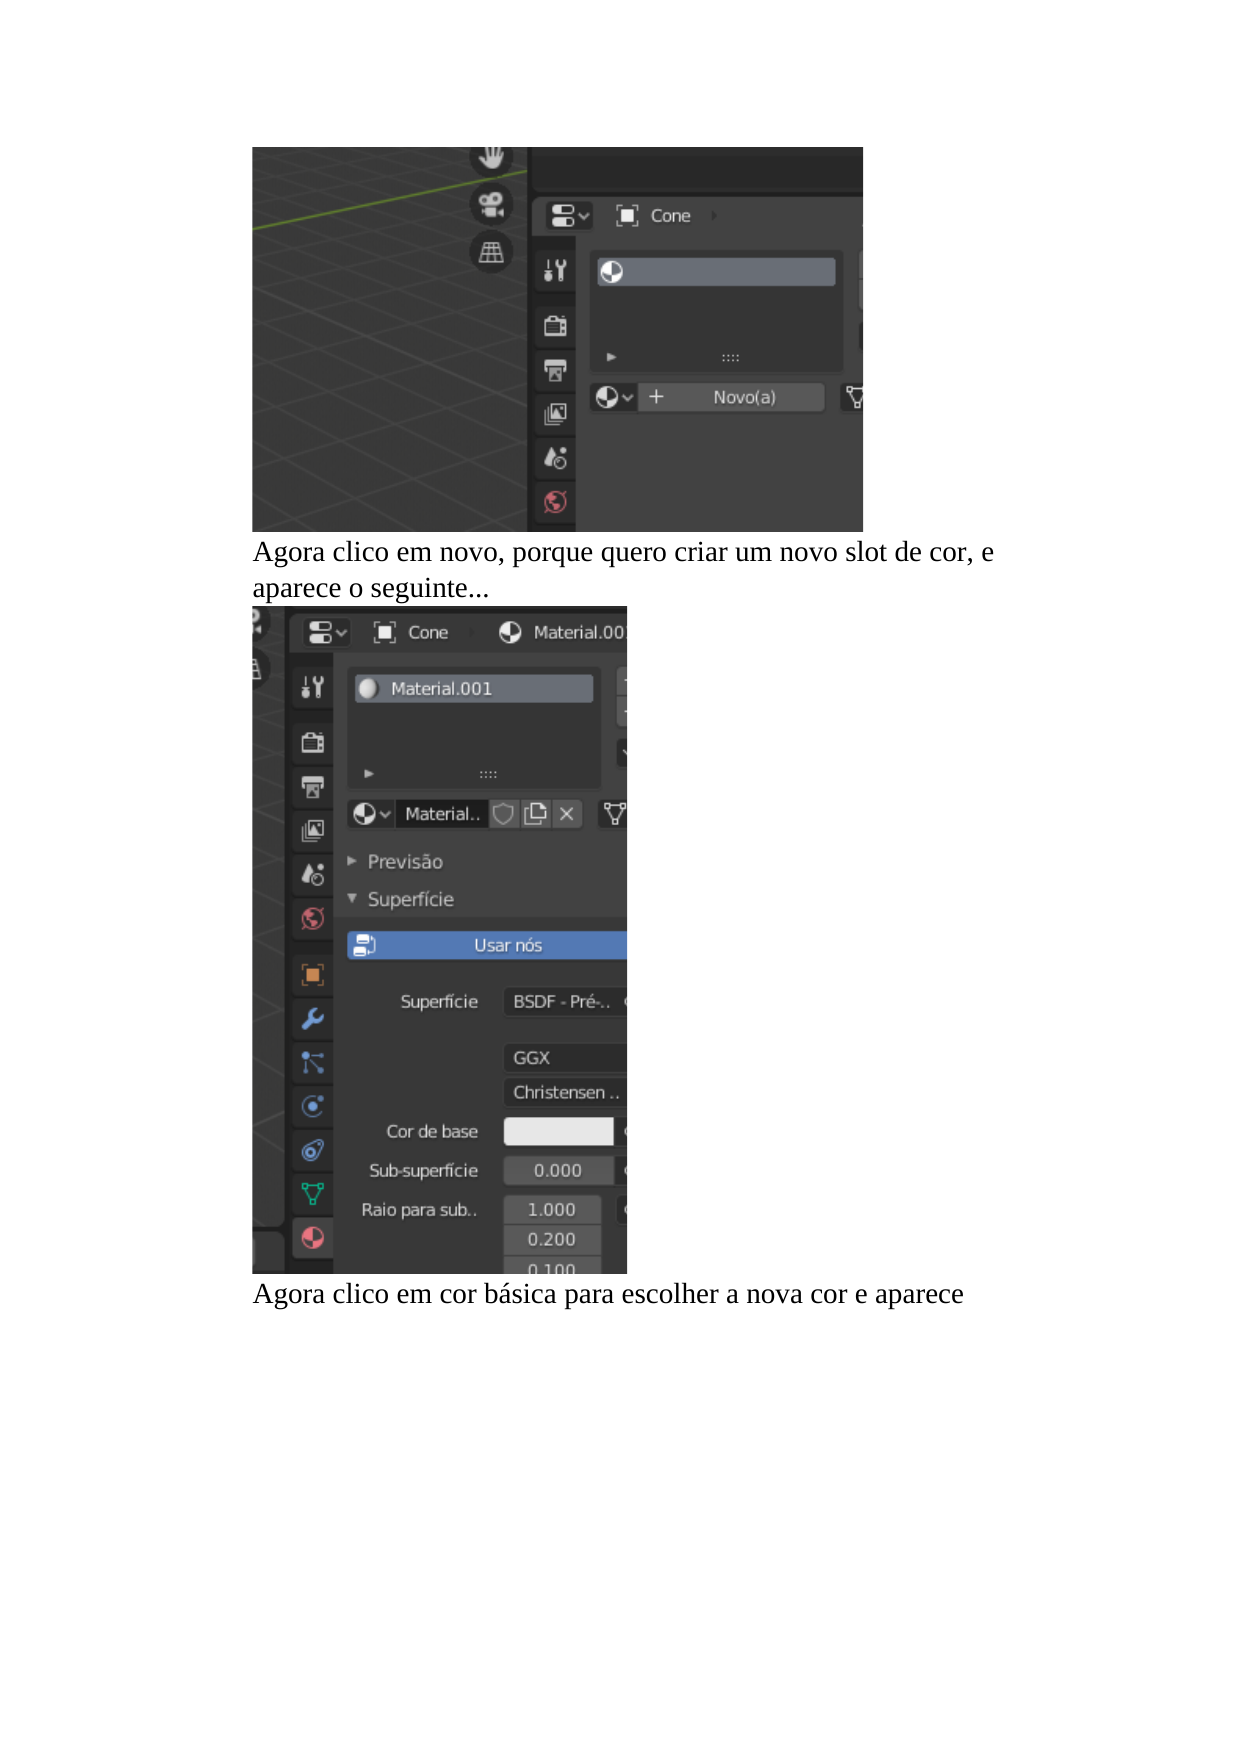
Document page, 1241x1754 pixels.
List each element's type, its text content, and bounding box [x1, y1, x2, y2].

list Agora clico em cor básica para escolher a nova cor e aparece [252, 1276, 1063, 1309]
picture [252, 606, 628, 1274]
picture [252, 147, 864, 532]
list Agora clico em novo, porque quero criar um novo slot de cor, e aparece o seguinte... [252, 534, 1063, 604]
